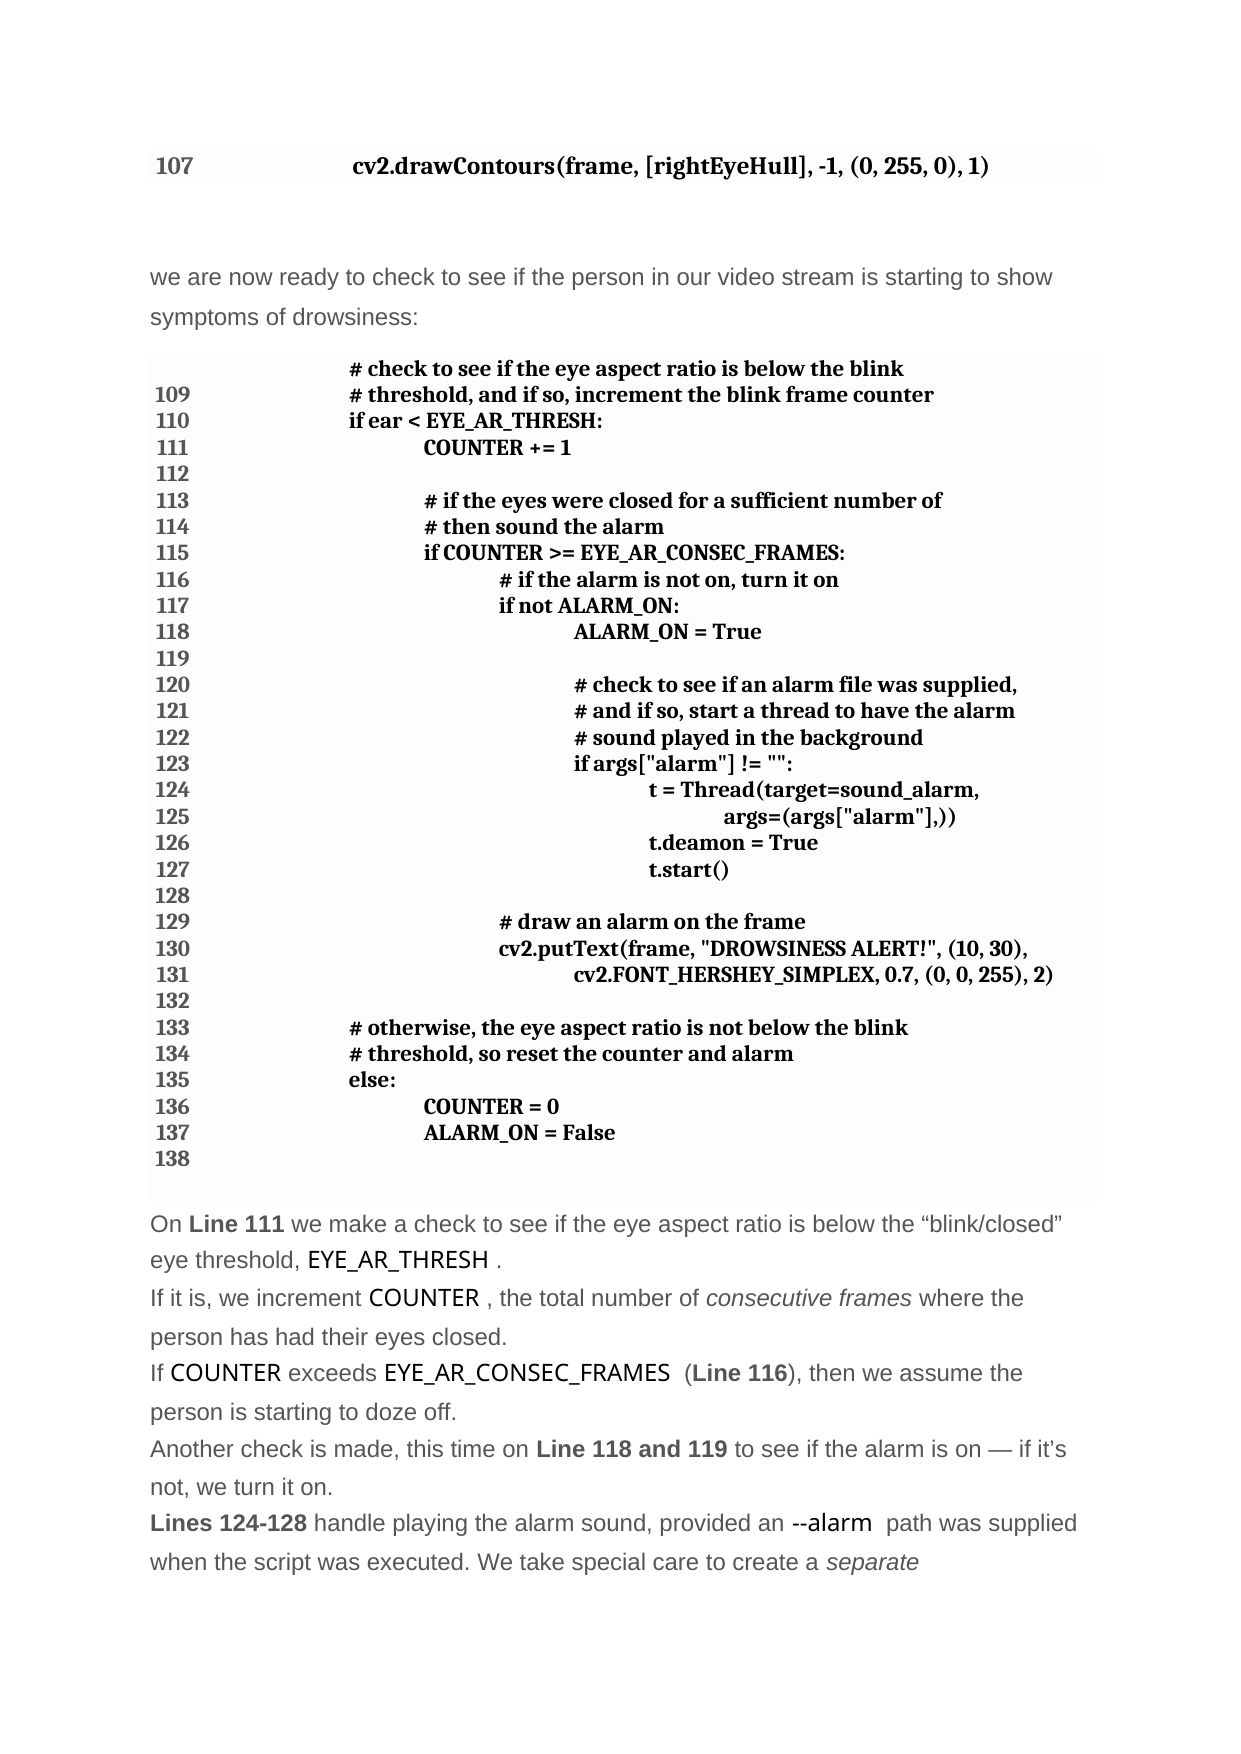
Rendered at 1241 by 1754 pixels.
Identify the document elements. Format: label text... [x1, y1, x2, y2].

text Another check is made, this time on Line 118 and 119 to see if the alarm is on — if it’s not, we turn it on. [150, 1426, 1090, 1501]
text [150, 1501, 1090, 1576]
table_header 109 110 111 112 113 114 115 116 117 118 119 120 121 122 123 124 125 126 127 128 129 130 131 132 133 134 135 136 137 138 [149, 354, 197, 1201]
text On Line 111 we make a check to see if the eye aspect ratio is below the “blink/closed” eye threshold, EYE_AR_THRESH . [150, 1201, 1090, 1276]
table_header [201, 150, 1098, 182]
text If COUNTER exceeds EYE_AR_CONSEC_FRAMES (Line 116), then we assume the person is starting to doze off. [150, 1351, 1090, 1426]
text If it is, we increment COUNTER , the total number of consecutive frames where the person has had their eyes closed. [150, 1276, 1090, 1351]
text we are now ready to check to see if the person in our video stream is starting to show symptoms of drowsiness: [150, 249, 1090, 331]
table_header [149, 150, 201, 182]
table_header # check to see if the eye aspect ratio is below the blink # threshold, and if so, increment the blink frame counter if ear < EYE_AR_THRESH: COUNTER += 1 # if the eyes were closed for a sufficient number of # then sound the alarm if COUNTER >= EYE_AR_CONSEC_FRAMES: # if the alarm is not on, turn it on if not ALARM_ON: ALARM_ON = True # check to see if an alarm file was supplied, # and if so, start a thread to have the alarm # sound played in the background if args["alarm"] != "": t = Thread(target=sound_alarm, args=(args["alarm"],)) t.deamon = True t.start() # draw an alarm on the frame cv2.putText(frame, "DROWSINESS ALERT!", (10, 30), cv2.FONT_HERSHEY_SIMPLEX, 0.7, (0, 0, 255), 2) # otherwise, the eye aspect ratio is not below the blink # threshold, so reset the counter and alarm else: COUNTER = 0 ALARM_ON = False [197, 354, 1098, 1201]
